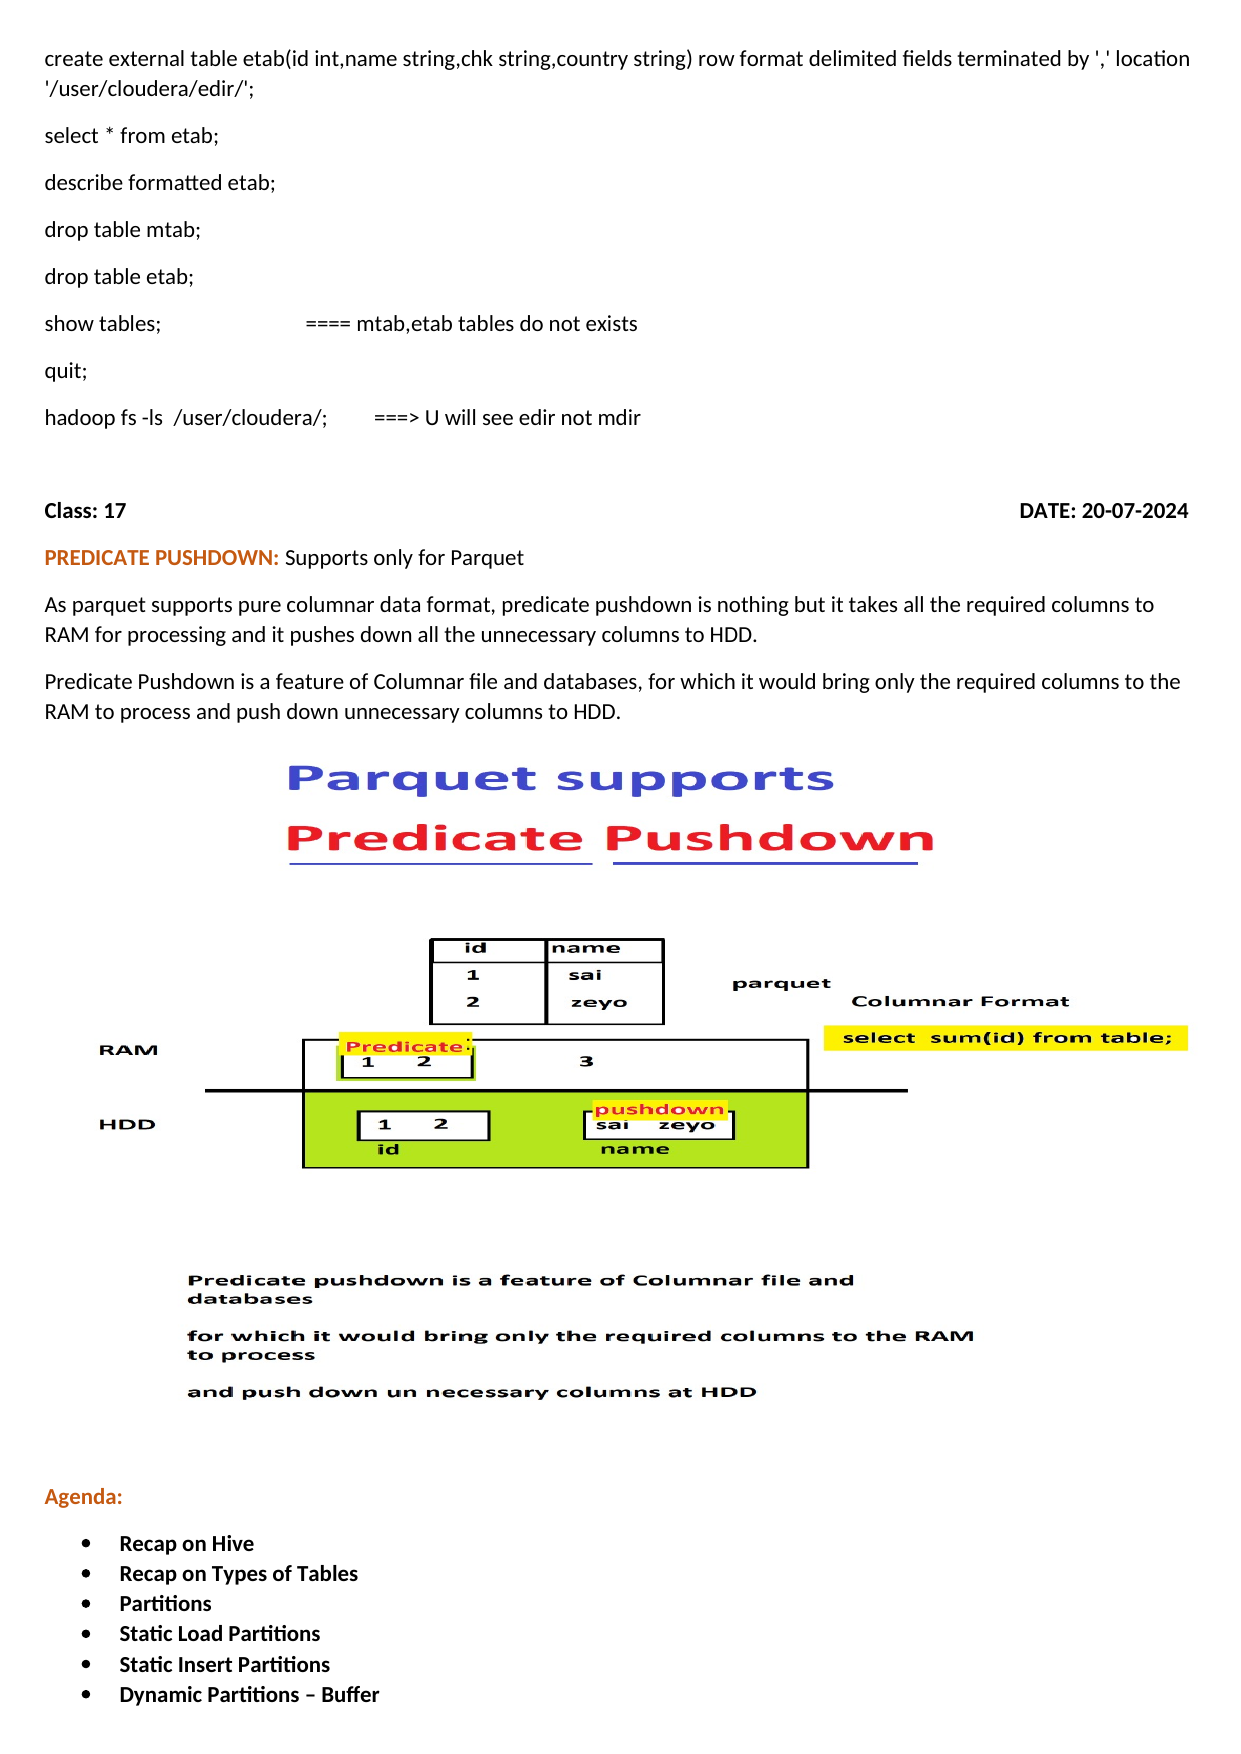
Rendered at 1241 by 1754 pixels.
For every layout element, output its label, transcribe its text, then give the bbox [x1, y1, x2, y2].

text select * from etab; [44, 121, 1196, 149]
list Partitions [82, 1589, 1196, 1617]
picture [44, 744, 1198, 1417]
text Predicate Pushdown is a feature of Columnar file and databases, for which it would bring only the required columns to the RAM to process and push down unnecessary columns to HDD. [44, 667, 1196, 726]
text drop table etab; [44, 262, 1196, 290]
text quit; [44, 356, 1196, 384]
text hadoop fs -ls /user/cloudera/; ===> U will see edir not mdir [44, 403, 1196, 431]
text Agenda: [44, 1482, 1196, 1510]
text show tables; ==== mtab,etab tables do not exists [44, 309, 1196, 337]
list Recap on Hive [82, 1529, 1196, 1557]
list Dynamic Partitions – Buffer [82, 1680, 1196, 1708]
text As parquet supports pure columnar data format, predicate pushdown is nothing but it takes all the required columns to RAM for processing and it pushes down all the unnecessary columns to HDD. [44, 590, 1196, 648]
text Class: 17 DATE: 20-07-2024 [44, 496, 1196, 524]
list Recap on Types of Tables [82, 1559, 1196, 1587]
text PREDICATE PUSHDOWN: Supports only for Parquet [44, 543, 1196, 571]
list Static Load Partitions [82, 1619, 1196, 1647]
text drop table mtab; [44, 215, 1196, 243]
text create external table etab(id int,name string,chk string,country string) row format delimited fields terminated by ',' location '/user/cloudera/edir/'; [44, 44, 1196, 103]
text describe formatted etab; [44, 168, 1196, 196]
list Static Insert Partitions [82, 1650, 1196, 1678]
